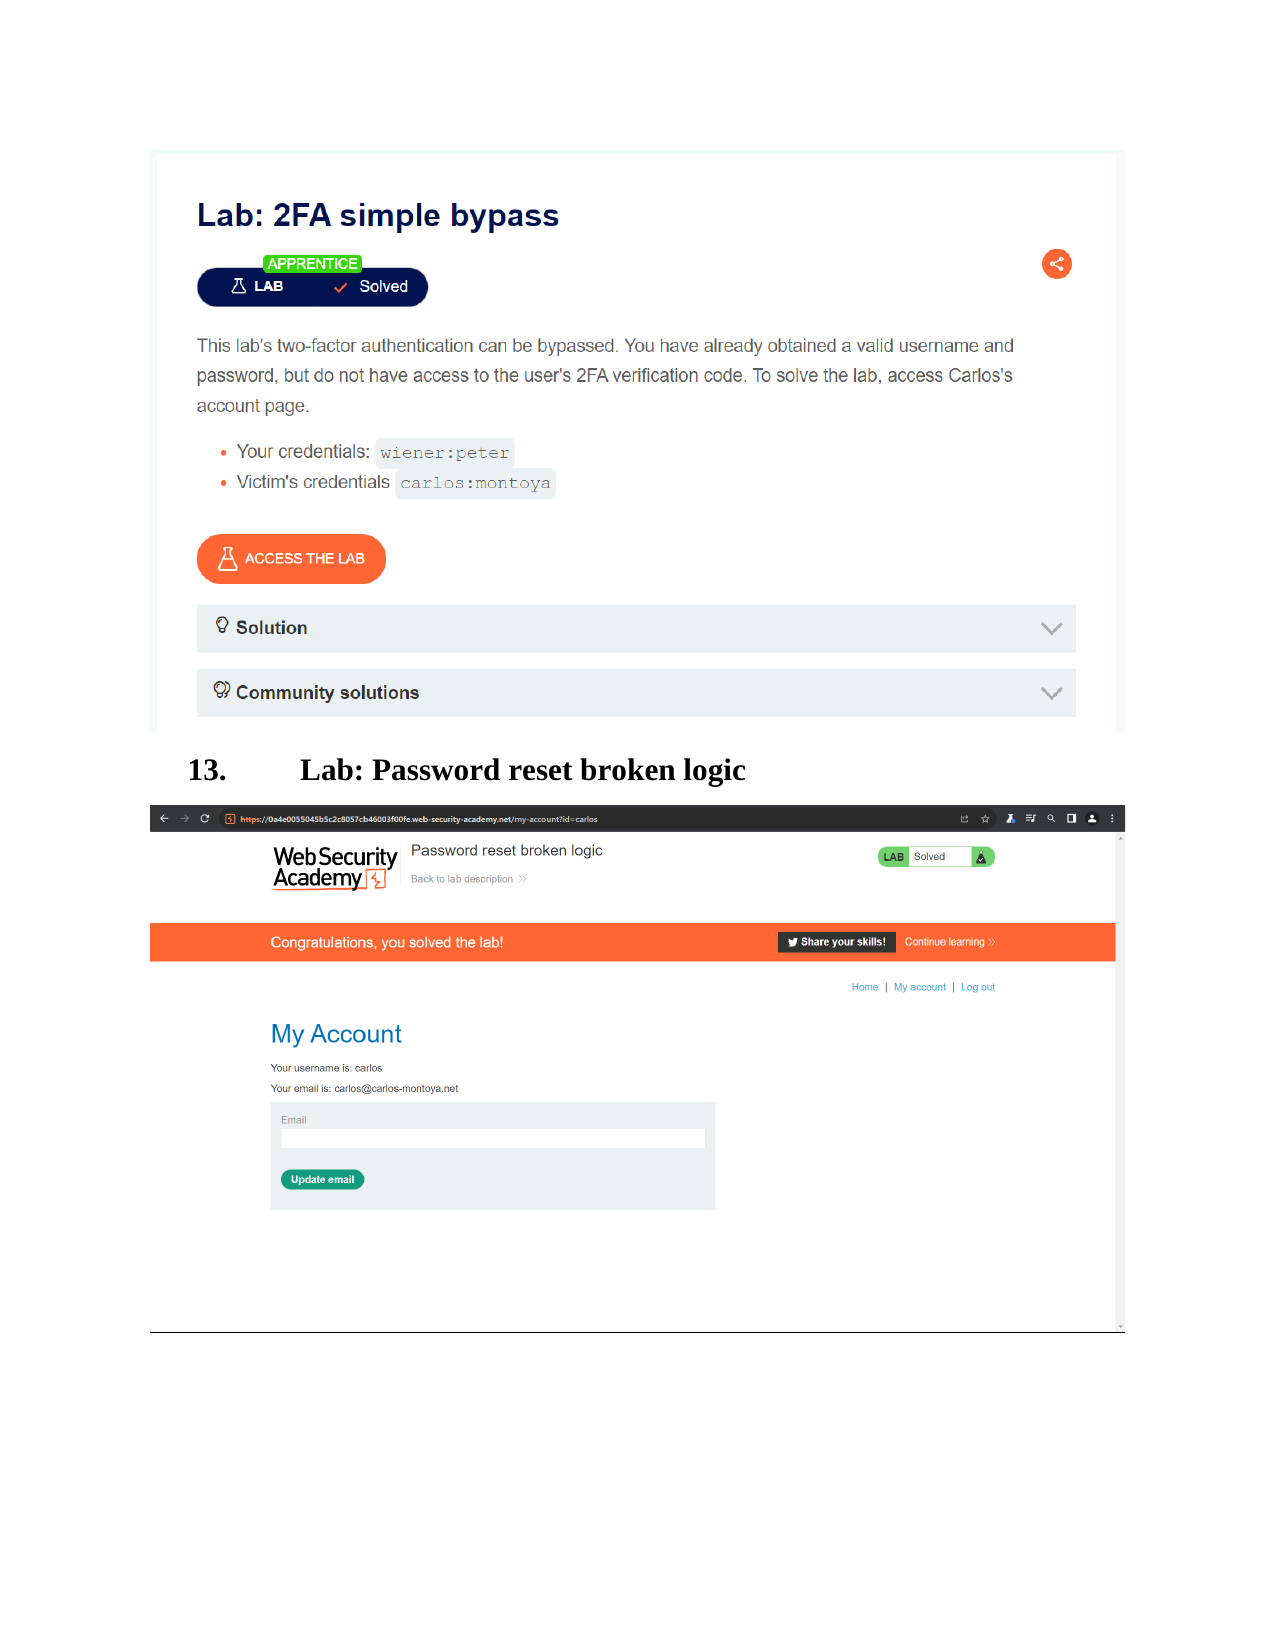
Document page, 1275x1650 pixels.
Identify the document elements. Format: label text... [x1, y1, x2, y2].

picture [150, 805, 1125, 1333]
list Lab: Password reset broken logic [187, 751, 1125, 787]
picture [150, 150, 1125, 733]
